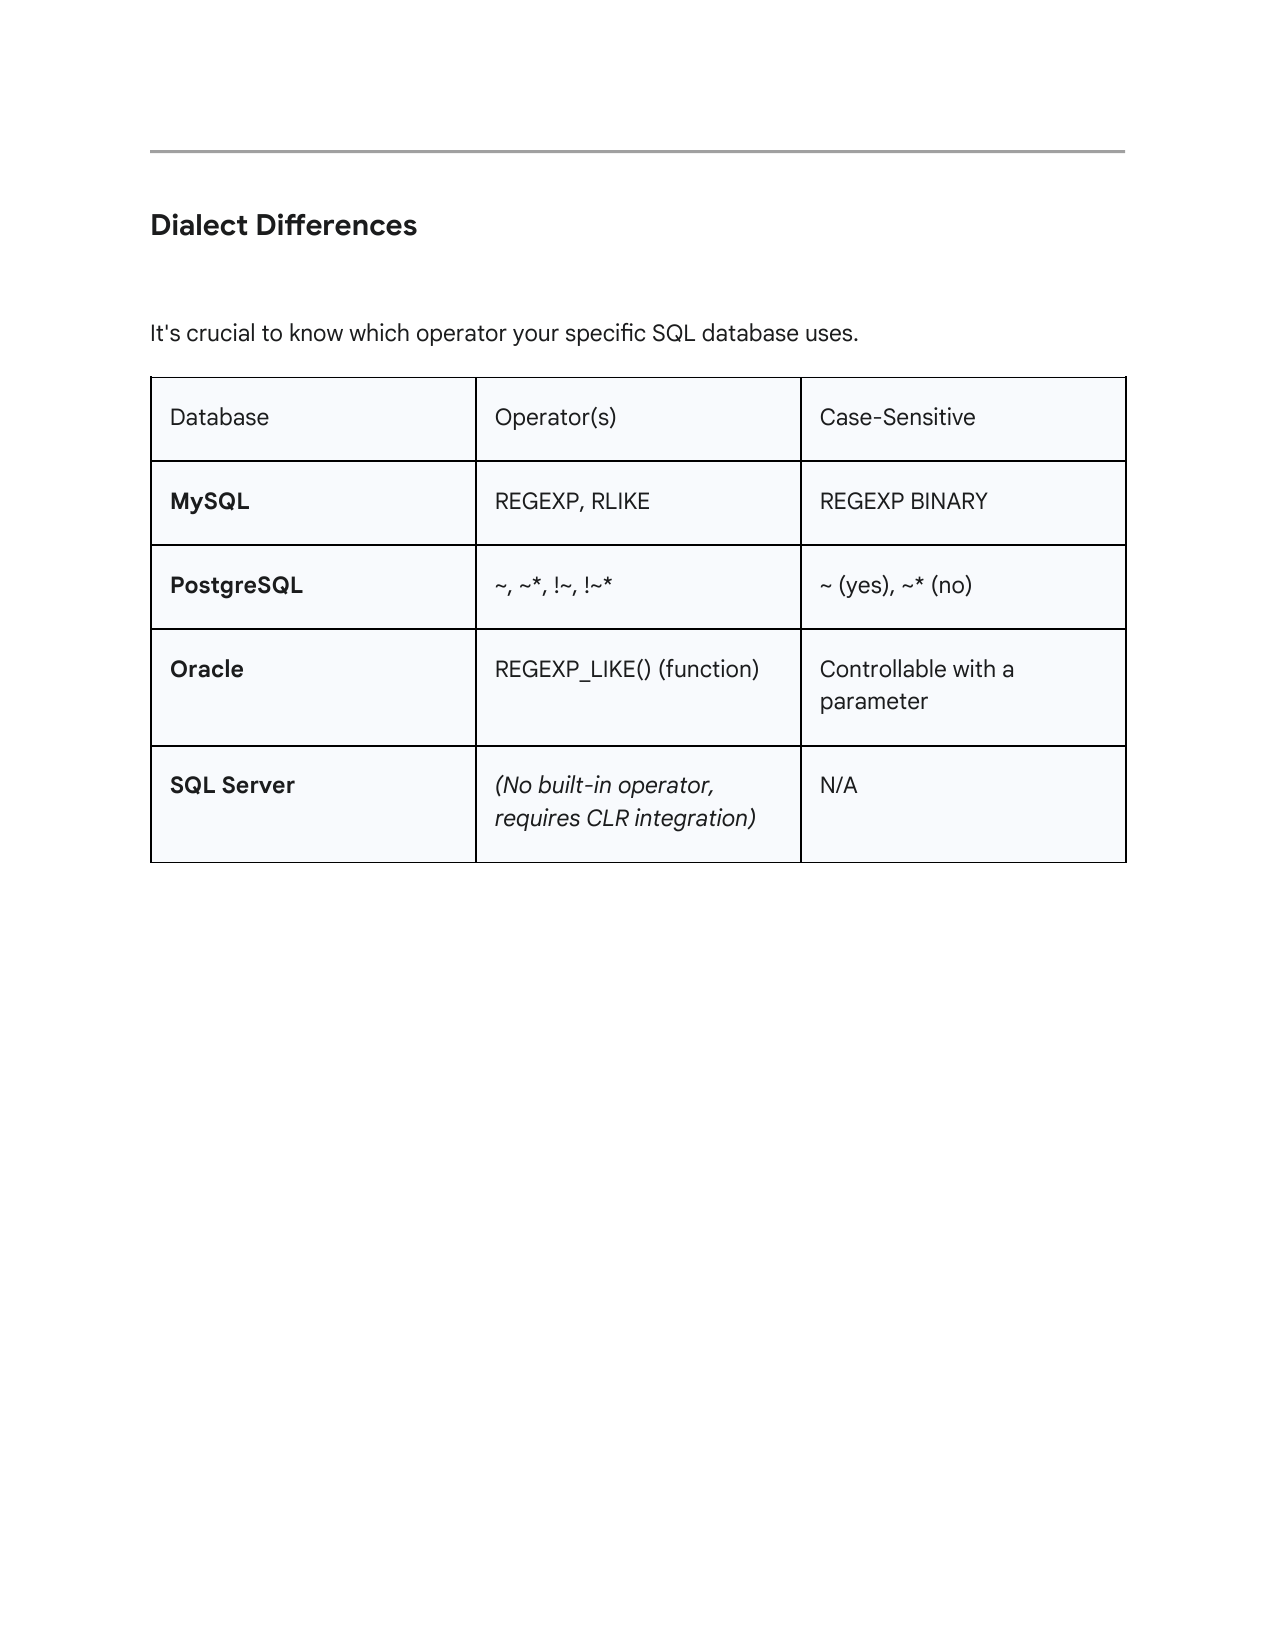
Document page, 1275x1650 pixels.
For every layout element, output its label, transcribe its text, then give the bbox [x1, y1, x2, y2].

table_cell N/A [802, 747, 1125, 862]
table_header Database [152, 378, 475, 460]
table_cell REGEXP, RLIKE [477, 462, 800, 544]
table_cell PostgreSQL [152, 546, 475, 628]
table_header Case-Sensitive [802, 378, 1125, 460]
table_cell (No built-in operator, requires CLR integration) [477, 747, 800, 862]
subtitle Dialect Differences [150, 207, 1125, 243]
table_cell REGEXP_LIKE() (function) [477, 630, 800, 745]
table_cell REGEXP BINARY [802, 462, 1125, 544]
table_cell MySQL [152, 462, 475, 544]
table_cell SQL Server [152, 747, 475, 862]
table_cell Controllable with a parameter [802, 630, 1125, 745]
text It's crucial to know which operator your specific SQL database uses. [150, 319, 1125, 347]
table_cell ~, ~*, !~, !~* [477, 546, 800, 628]
table_header Operator(s) [477, 378, 800, 460]
table_cell Oracle [152, 630, 475, 745]
table_cell ~ (yes), ~* (no) [802, 546, 1125, 628]
